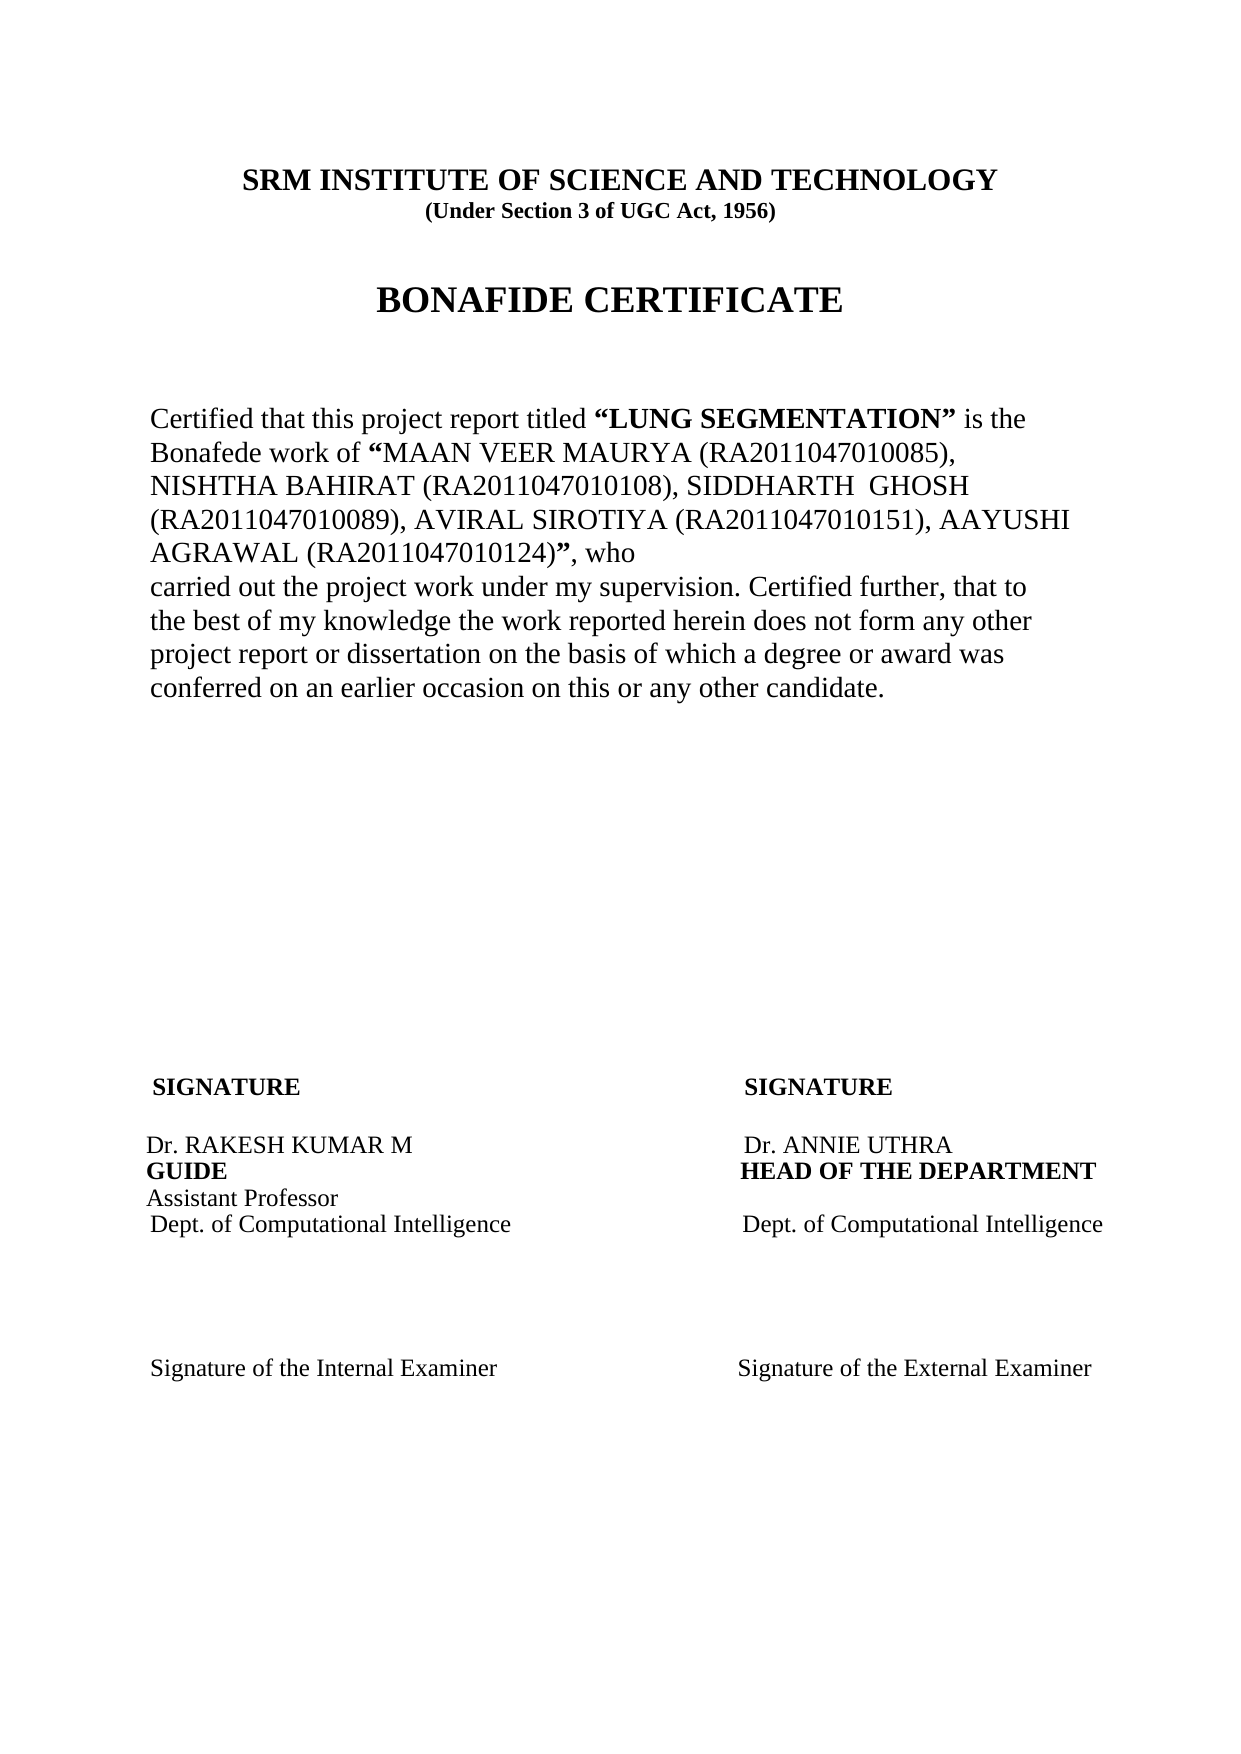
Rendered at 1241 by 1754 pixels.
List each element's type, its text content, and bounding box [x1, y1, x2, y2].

text Dr. RAKESH KUMAR M Dr. ANNIE UTHRA [71, 1130, 1240, 1159]
text carried out the project work under my supervision. Certified further, that to the best of my knowledge the work reported herein does not form any other project report or dissertation on the basis of which a degree or award was conferred on an earlier occasion on this or any other candidate. [150, 569, 1062, 703]
text GUIDE HEAD OF THE DEPARTMENT [71, 1159, 1240, 1185]
subtitle BONAFIDE CERTIFICATE [376, 277, 1240, 320]
text Certified that this project report titled “LUNG SEGMENTATION” is the Bonafede work of “MAAN VEER MAURYA (RA2011047010085), NISHTHA BAHIRAT (RA2011047010108), SIDDHARTH GHOSH (RA2011047010089), AVIRAL SIROTIYA (RA2011047010151), AAYUSHI AGRAWAL (RA2011047010124)”, who [150, 401, 1091, 569]
text Dept. of Computational Intelligence Dept. of Computational Intelligence [150, 1211, 1240, 1237]
text (Under Section 3 of UGC Act, 1956) [425, 197, 1240, 224]
text SRM INSTITUTE OF SCIENCE AND TECHNOLOGY [149, 161, 1091, 197]
text SIGNATURE SIGNATURE [71, 1072, 1240, 1101]
text Assistant Professor [71, 1185, 1240, 1211]
text Signature of the Internal Examiner Signature of the External Examiner [150, 1353, 1240, 1382]
